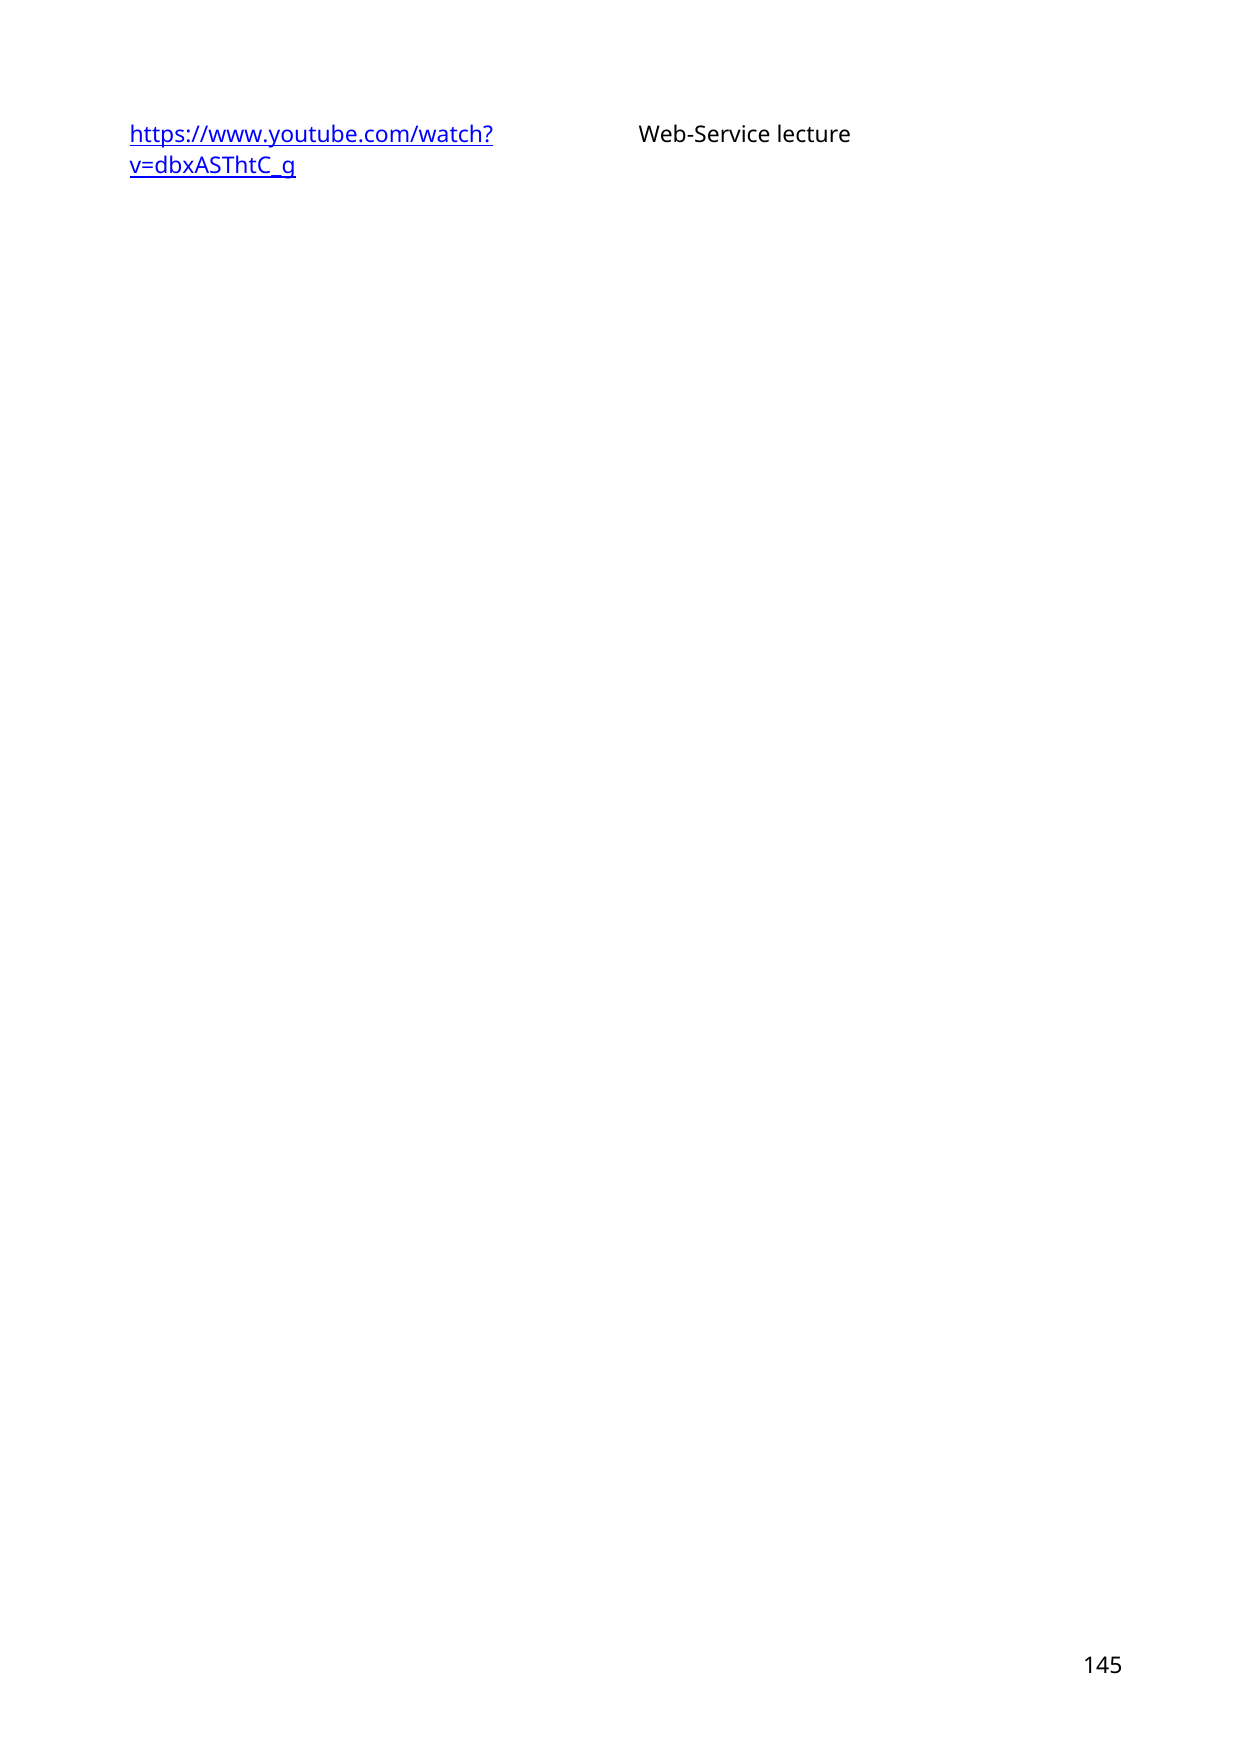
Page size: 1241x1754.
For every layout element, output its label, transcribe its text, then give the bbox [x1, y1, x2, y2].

table_cell https://www.youtube.com/watch?v=dbxASThtC_g [118, 118, 627, 181]
table_cell Web-Service lecture [627, 118, 1122, 181]
